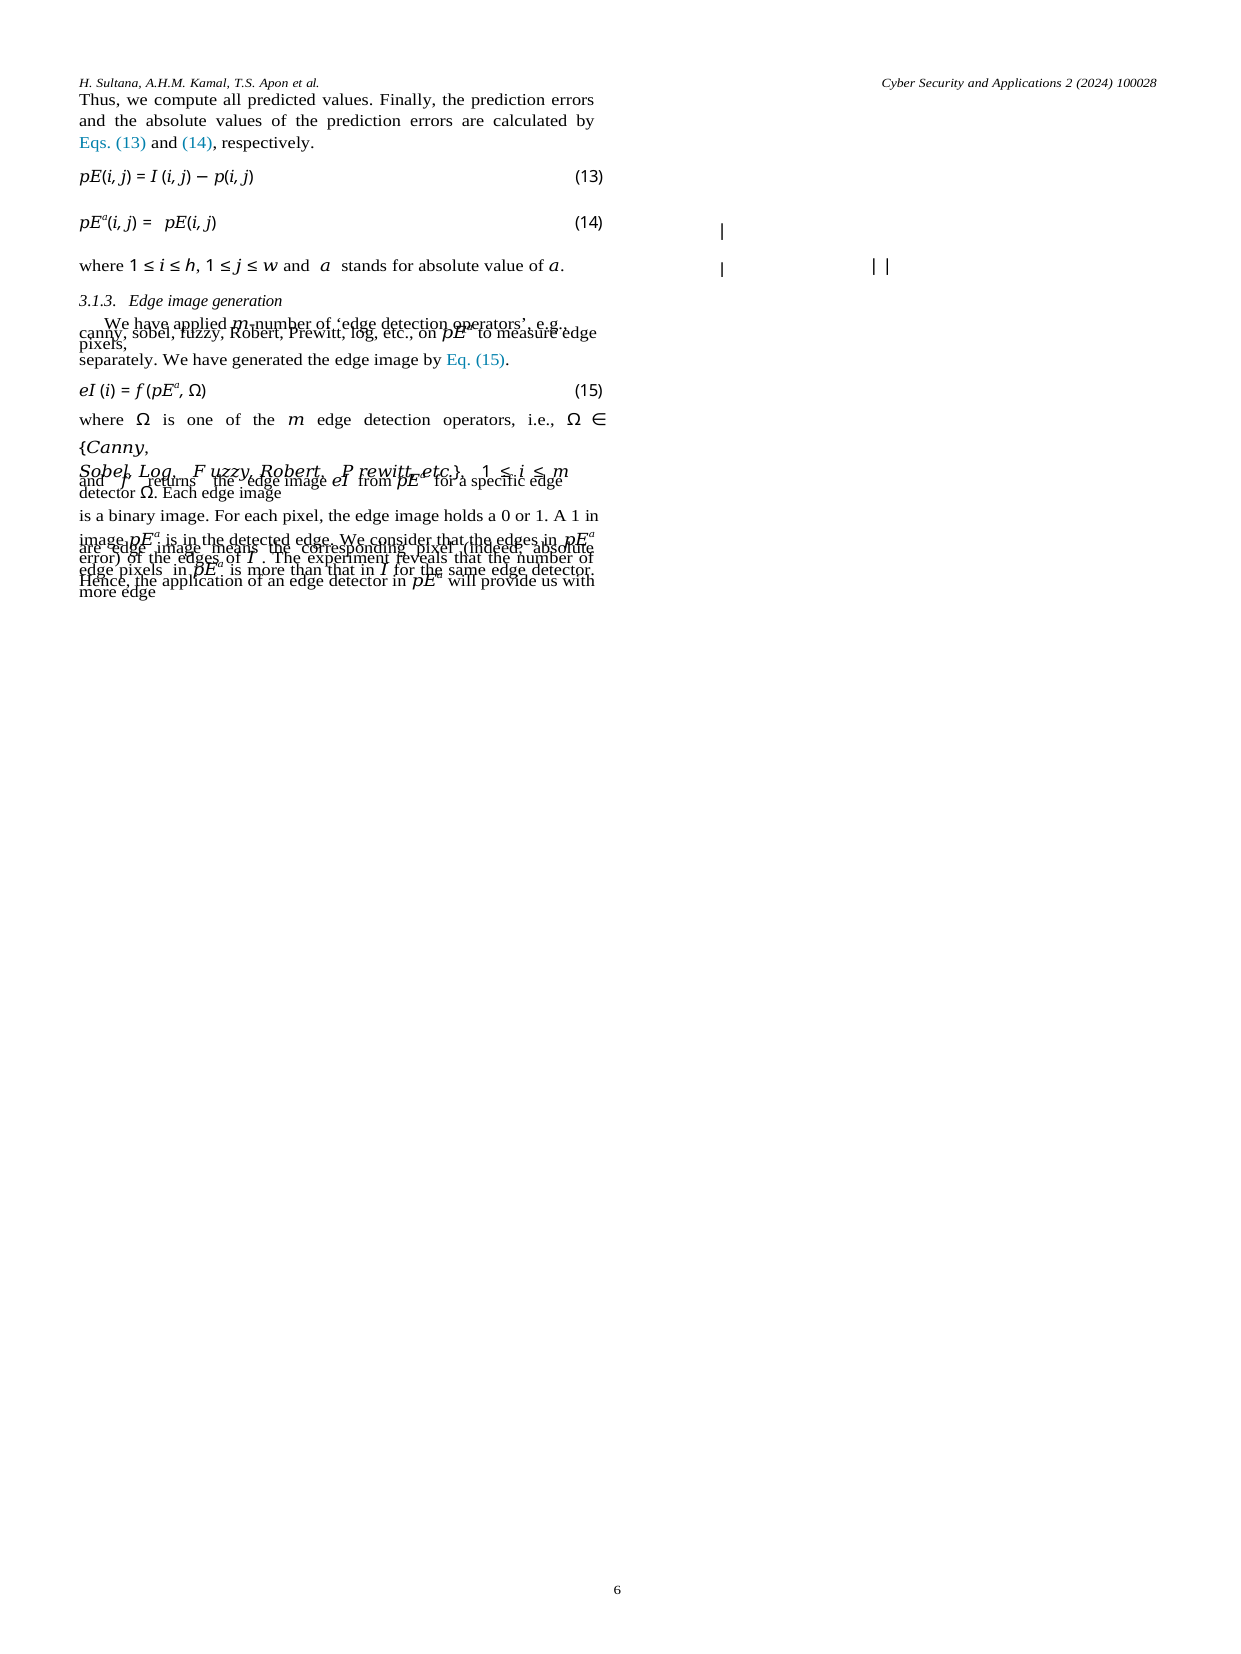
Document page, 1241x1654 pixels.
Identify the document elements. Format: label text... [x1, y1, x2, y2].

text 𝑒𝐼 (𝑖) = 𝑓 (𝑝𝐸𝑎, Ω) (15) [79, 368, 607, 404]
text 𝑝𝐸(𝑖, 𝑗) = 𝐼 (𝑖, 𝑗) − 𝑝(𝑖, 𝑗) (13) [79, 154, 607, 190]
text where 1 ≤ 𝑖 ≤ ℎ, 1 ≤ 𝑗 ≤ 𝑤 and 𝑎 stands for absolute value of 𝑎. [79, 237, 607, 280]
text where Ω is one of the 𝑚 edge detection operators, i.e., Ω ∈ {𝐶𝑎𝑛𝑛𝑦, [79, 404, 607, 459]
picture [491, 354, 498, 360]
text is a binary image. For each pixel, the edge image holds a 0 or 1. A 1 in [79, 506, 607, 525]
text Thus, we compute all predicted values. Finally, the prediction errors and the absolute values of the prediction errors are calculated by Eqs. (13) and (14), respectively. [79, 89, 595, 152]
text 𝑆𝑜𝑏𝑒𝑙, 𝐿𝑜𝑔, 𝐹 𝑢𝑧𝑧𝑦, 𝑅𝑜𝑏𝑒𝑟𝑡, 𝑃 𝑟𝑒𝑤𝑖𝑡𝑡, 𝑒𝑡𝑐.}, 1 ≤ 𝑖 ≤ 𝑚 and 𝑓 returns the edge image 𝑒𝐼 from 𝑝𝐸𝑎 for a specific edge detector Ω. Each edge image [79, 469, 587, 503]
text image 𝑝𝐸𝑎 is in the detected edge. We consider that the edges in 𝑝𝐸𝑎 are edge image means the corresponding pixel (indeed, absolute error) of the edges of 𝐼 . The experiment reveals that the number of edge pixels in 𝑝𝐸𝑎 is more than that in 𝐼 for the same edge detector. Hence, the application of an edge detector in 𝑝𝐸𝑎 will provide us with more edge [79, 536, 595, 601]
text 𝑝𝐸𝑎(𝑖, 𝑗) = 𝑝𝐸(𝑖, 𝑗) (14) [79, 194, 607, 237]
text We have applied 𝑚-number of ‘edge detection operators’, e.g., canny, sobel, fuzzy, Robert, Prewitt, log, etc., on 𝑝𝐸𝑎 to measure edge pixels, [79, 321, 607, 353]
